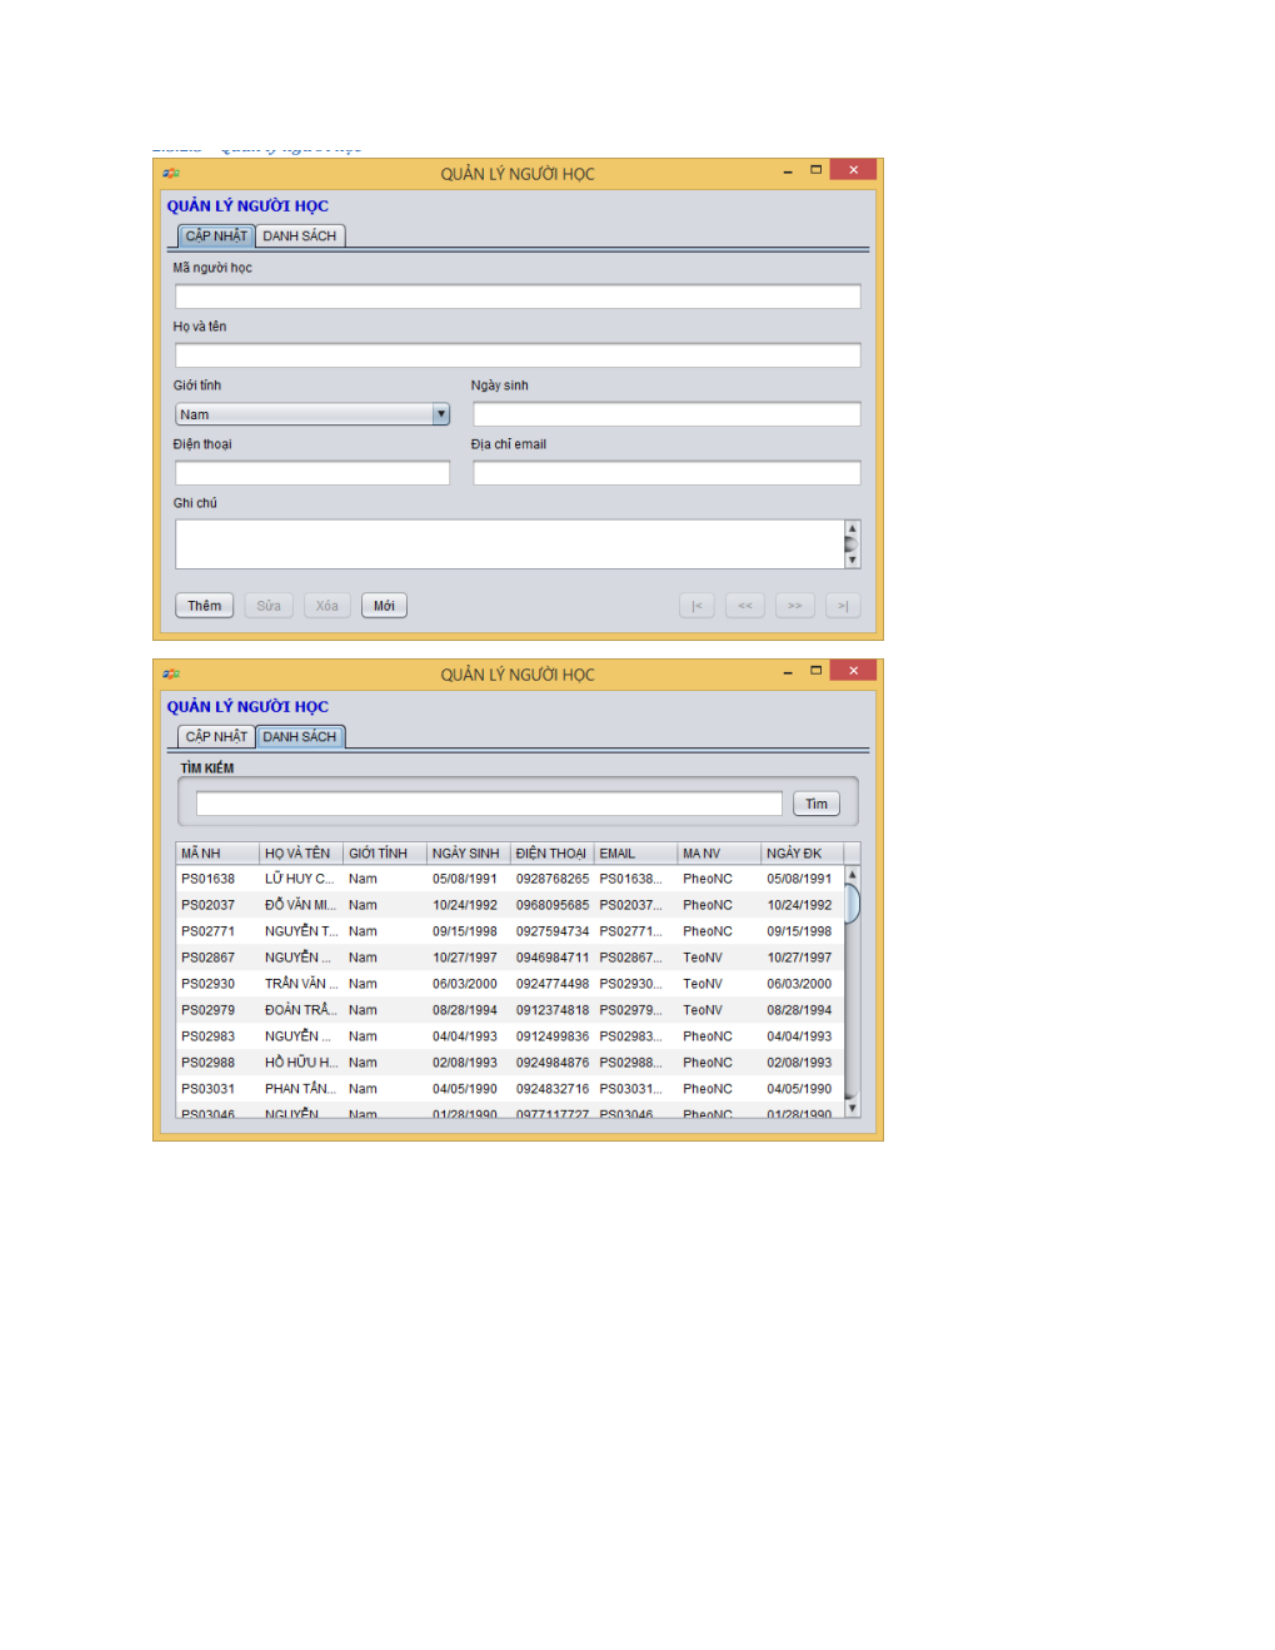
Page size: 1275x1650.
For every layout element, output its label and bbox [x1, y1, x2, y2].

picture [150, 150, 888, 1148]
